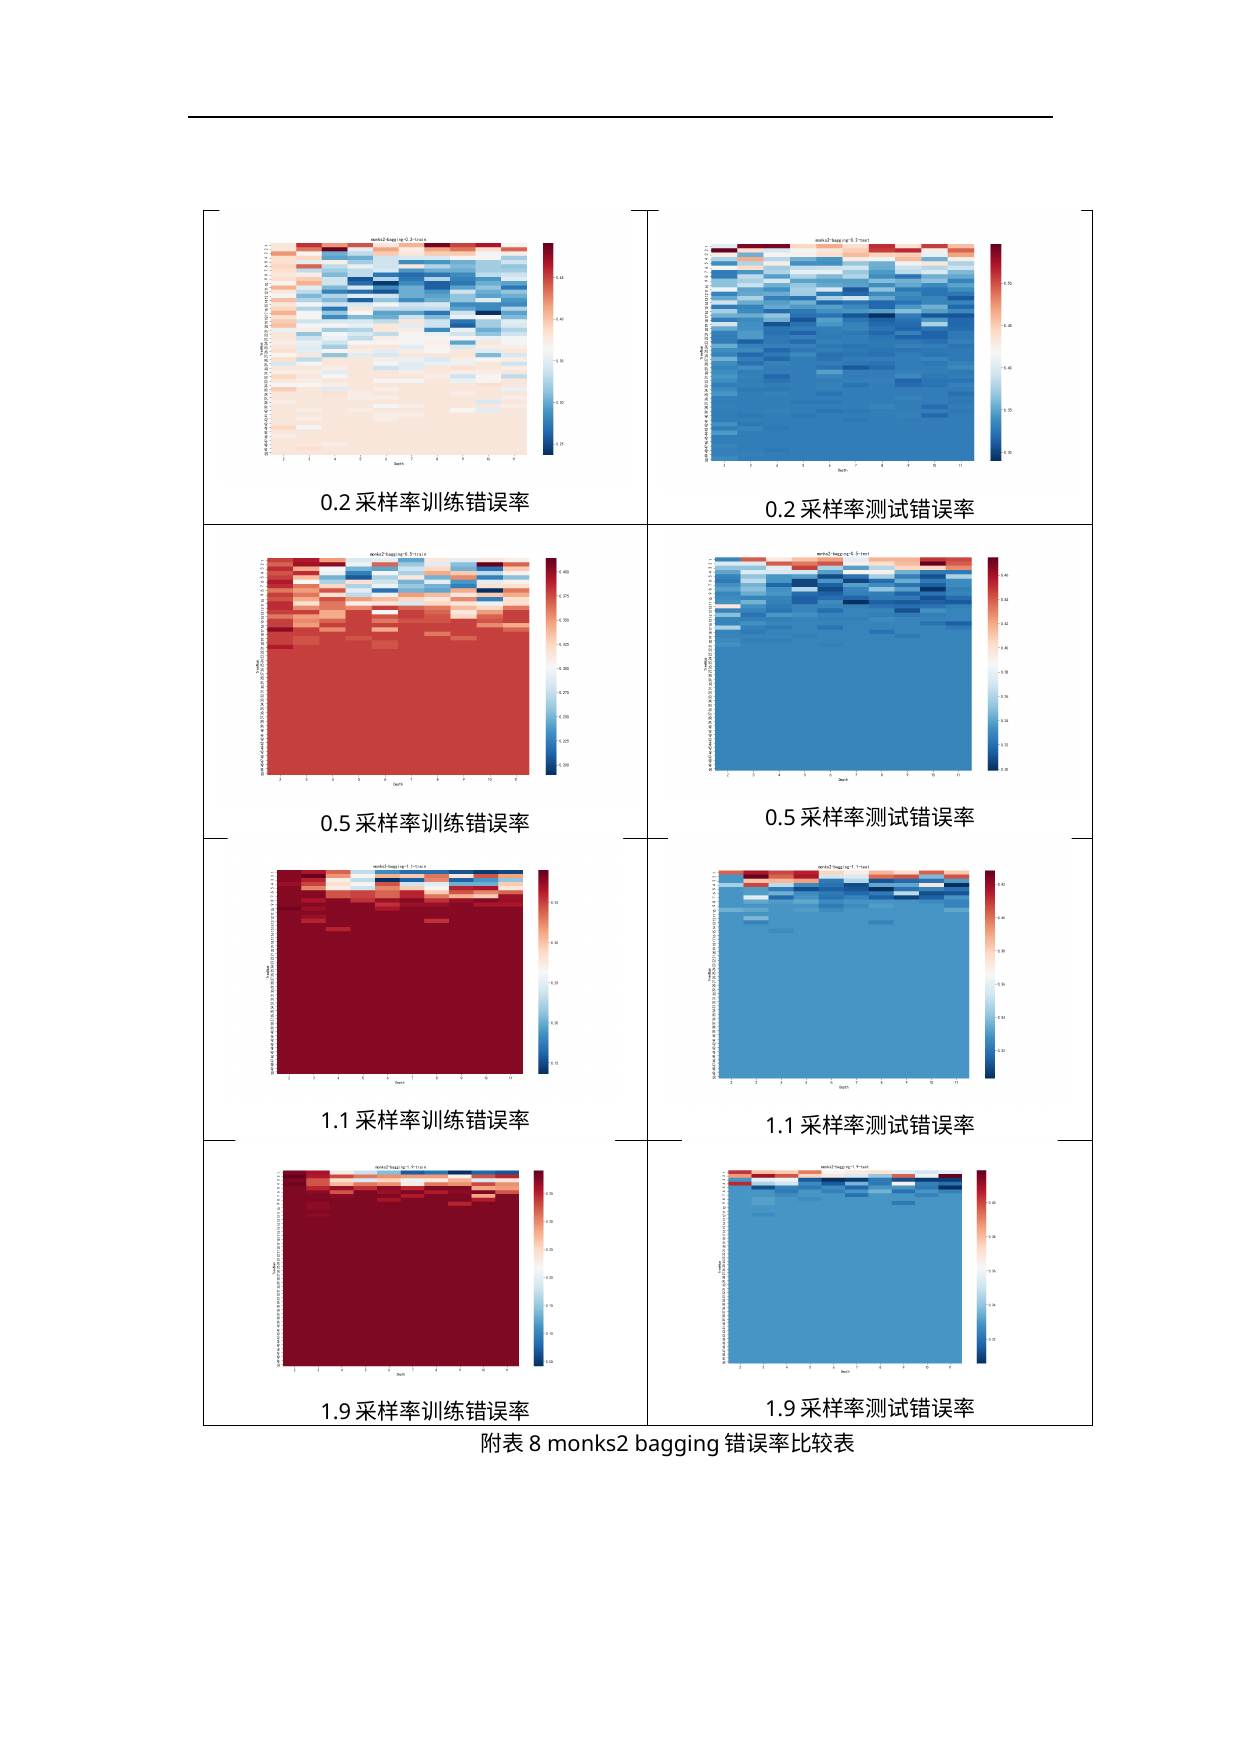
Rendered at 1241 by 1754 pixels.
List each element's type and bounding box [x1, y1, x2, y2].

picture [219, 210, 632, 485]
picture [227, 838, 624, 1103]
picture [682, 1140, 1058, 1391]
picture [235, 1140, 615, 1394]
picture [658, 210, 1082, 492]
picture [663, 525, 1077, 801]
picture [214, 525, 637, 806]
picture [668, 838, 1072, 1108]
